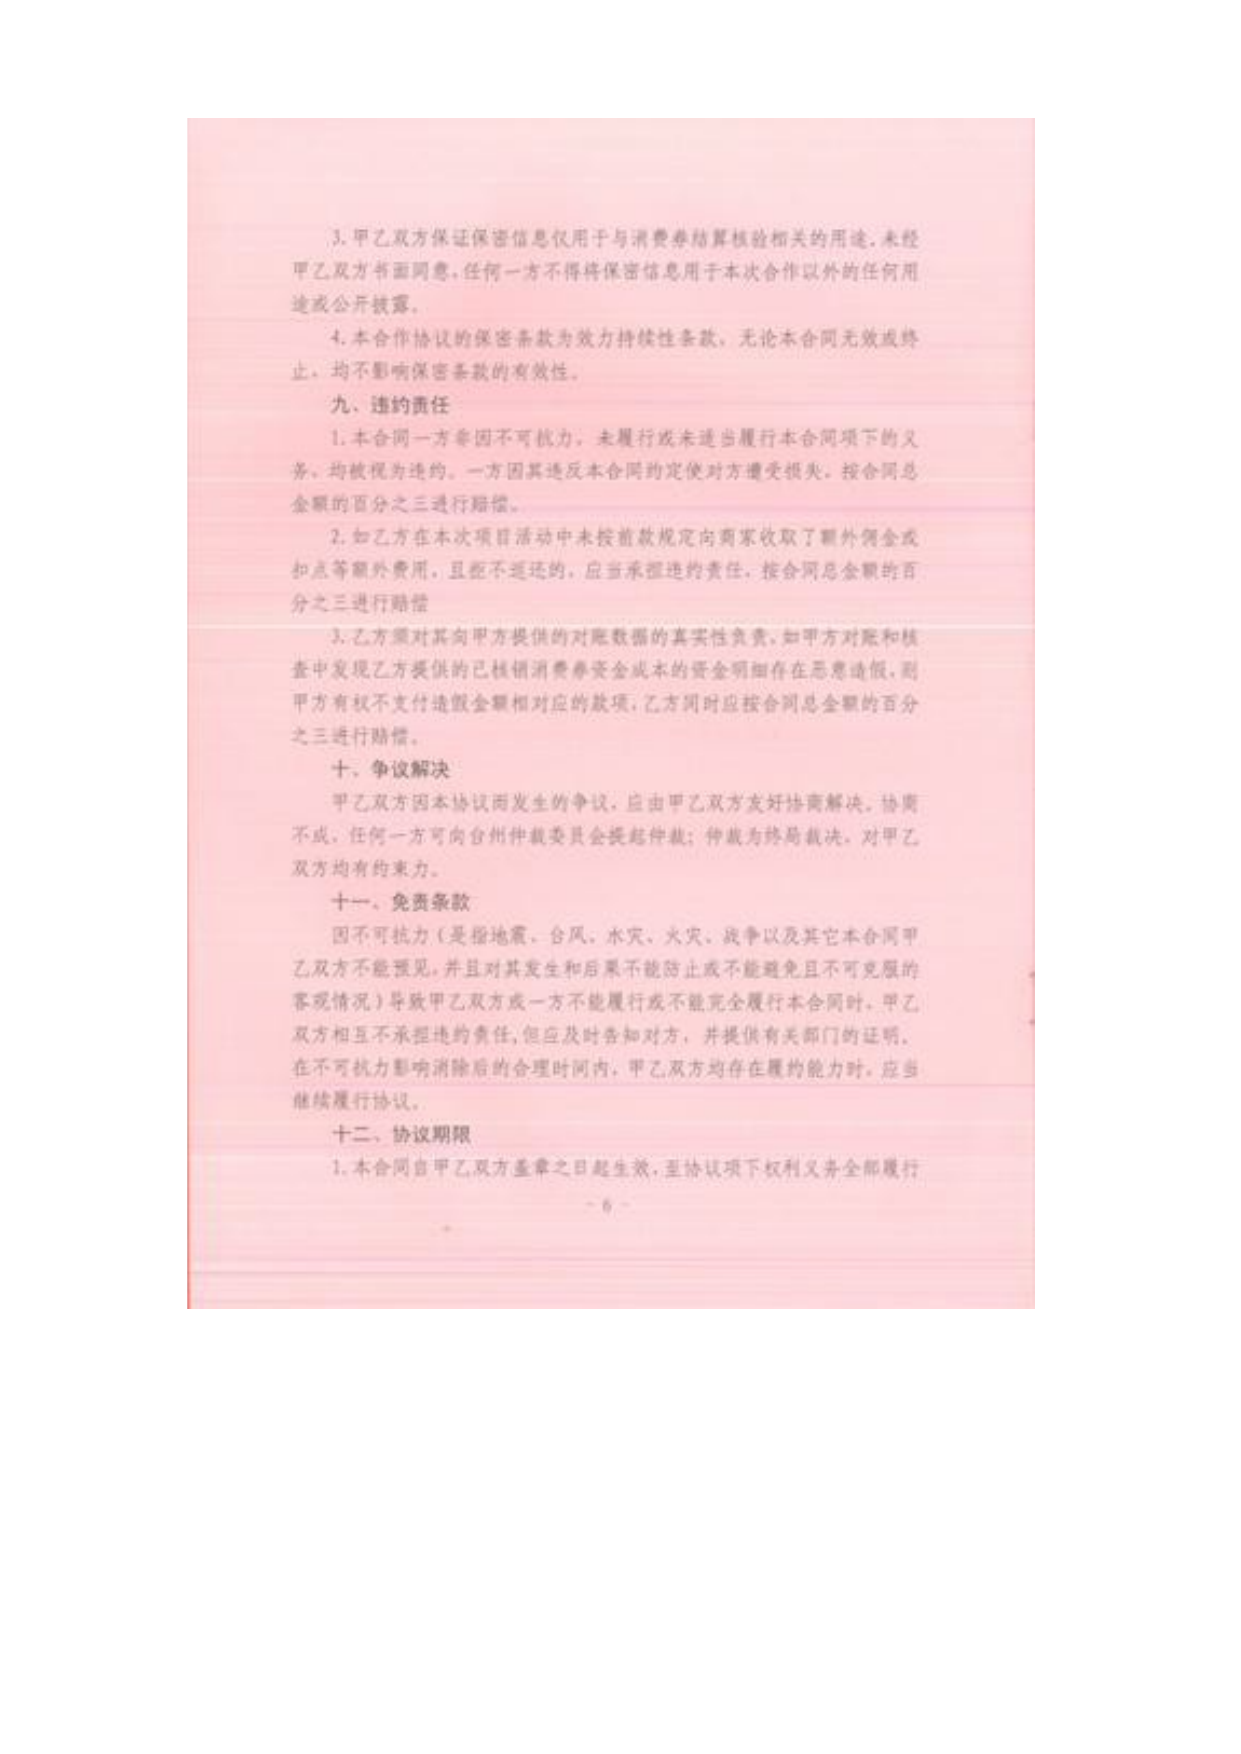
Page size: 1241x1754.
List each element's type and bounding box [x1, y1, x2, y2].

picture [187, 118, 1035, 1309]
